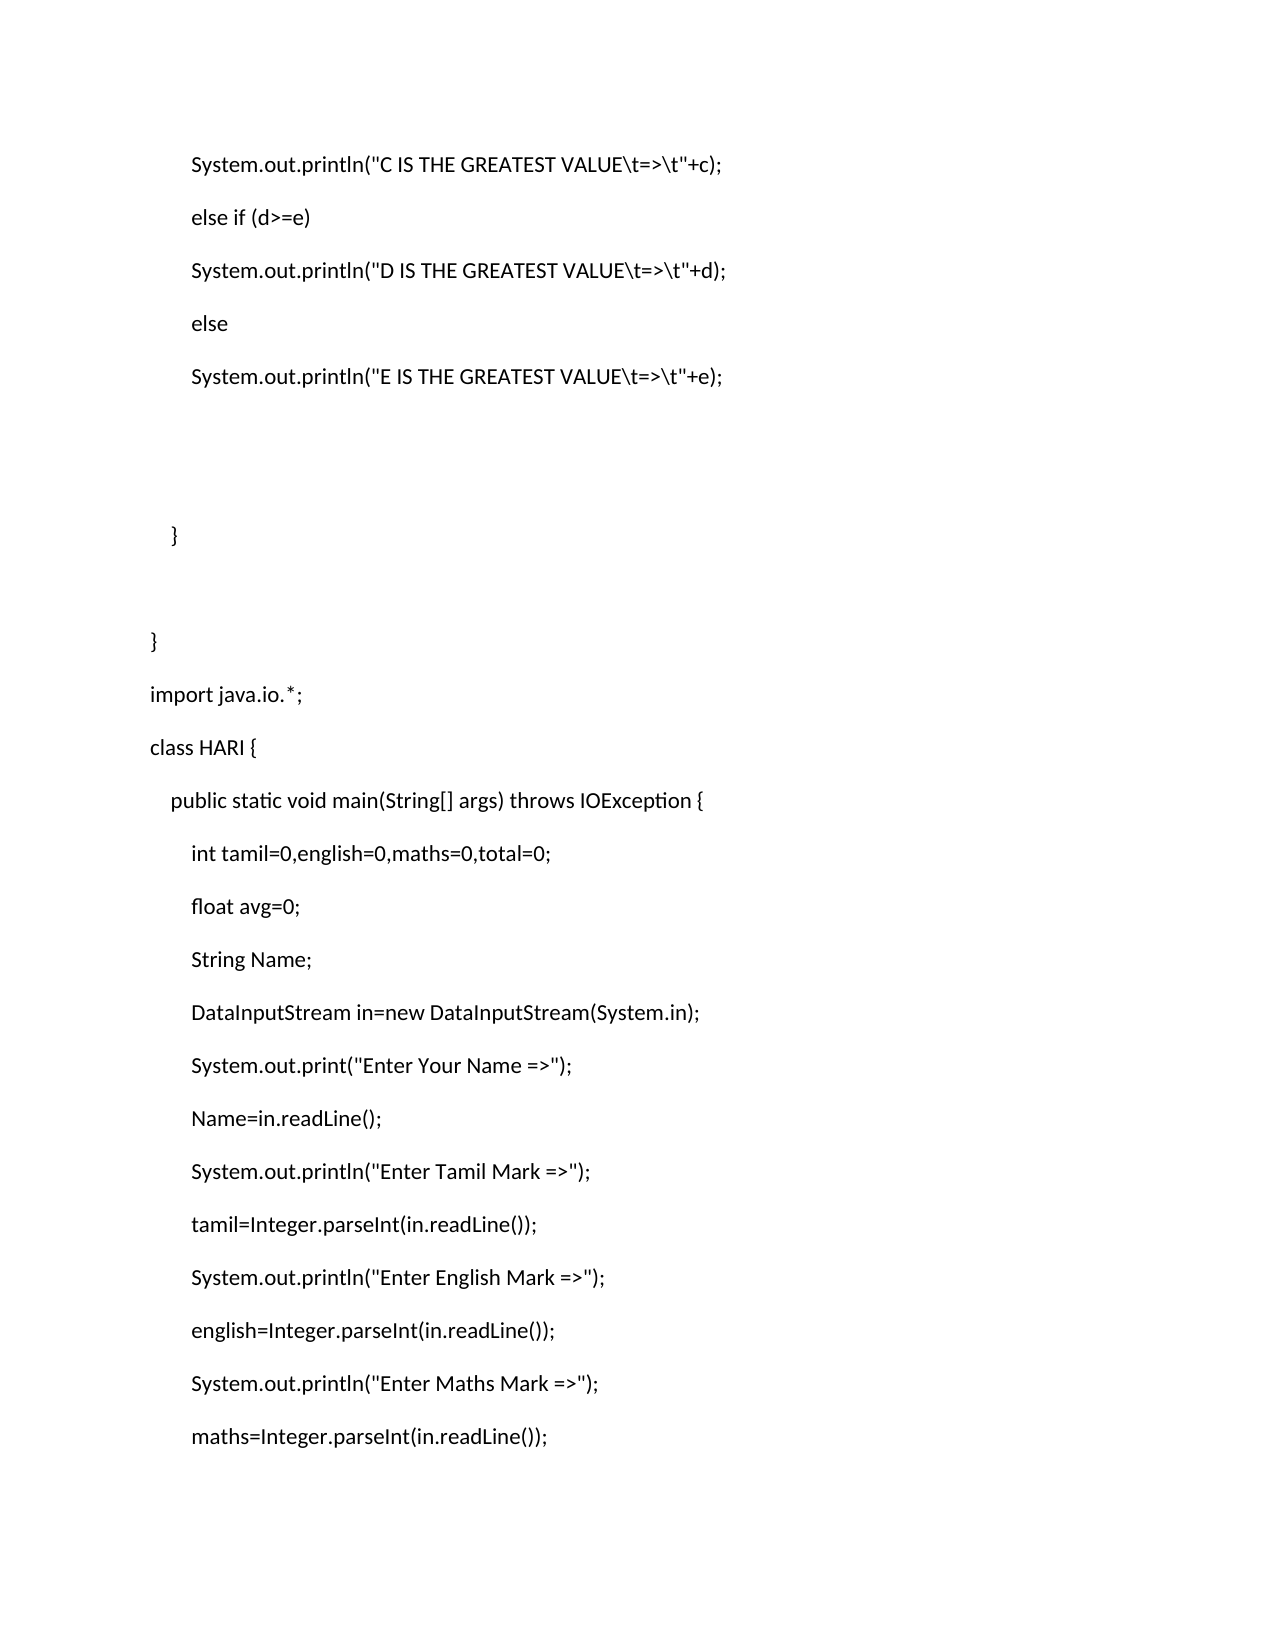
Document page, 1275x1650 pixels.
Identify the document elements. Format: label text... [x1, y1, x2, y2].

text System.out.println("Enter Maths Mark =>"); [150, 1369, 1125, 1397]
text maths=Integer.parseInt(in.readLine()); [150, 1422, 1125, 1451]
text public static void main(String[] args) throws IOException { [150, 786, 1125, 814]
text System.out.println("E IS THE GREATEST VALUE\t=>\t"+e); [150, 362, 1125, 390]
text System.out.println("Enter Tamil Mark =>"); [150, 1157, 1125, 1185]
text System.out.println("D IS THE GREATEST VALUE\t=>\t"+d); [150, 256, 1125, 284]
text class HARI { [150, 733, 1125, 761]
text System.out.println("Enter English Mark =>"); [150, 1263, 1125, 1291]
text else [150, 309, 1125, 337]
text english=Integer.parseInt(in.readLine()); [150, 1316, 1125, 1344]
text DataInputStream in=new DataInputStream(System.in); [150, 998, 1125, 1026]
text String Name; [150, 945, 1125, 973]
text } [150, 627, 1125, 655]
text } [150, 521, 1125, 549]
text float avg=0; [150, 892, 1125, 920]
text System.out.println("C IS THE GREATEST VALUE\t=>\t"+c); [150, 150, 1125, 178]
text Name=in.readLine(); [150, 1104, 1125, 1132]
text tamil=Integer.parseInt(in.readLine()); [150, 1210, 1125, 1238]
text else if (d>=e) [150, 203, 1125, 231]
text int tamil=0,english=0,maths=0,total=0; [150, 839, 1125, 867]
text System.out.print("Enter Your Name =>"); [150, 1051, 1125, 1079]
text import java.io.*; [150, 680, 1125, 708]
